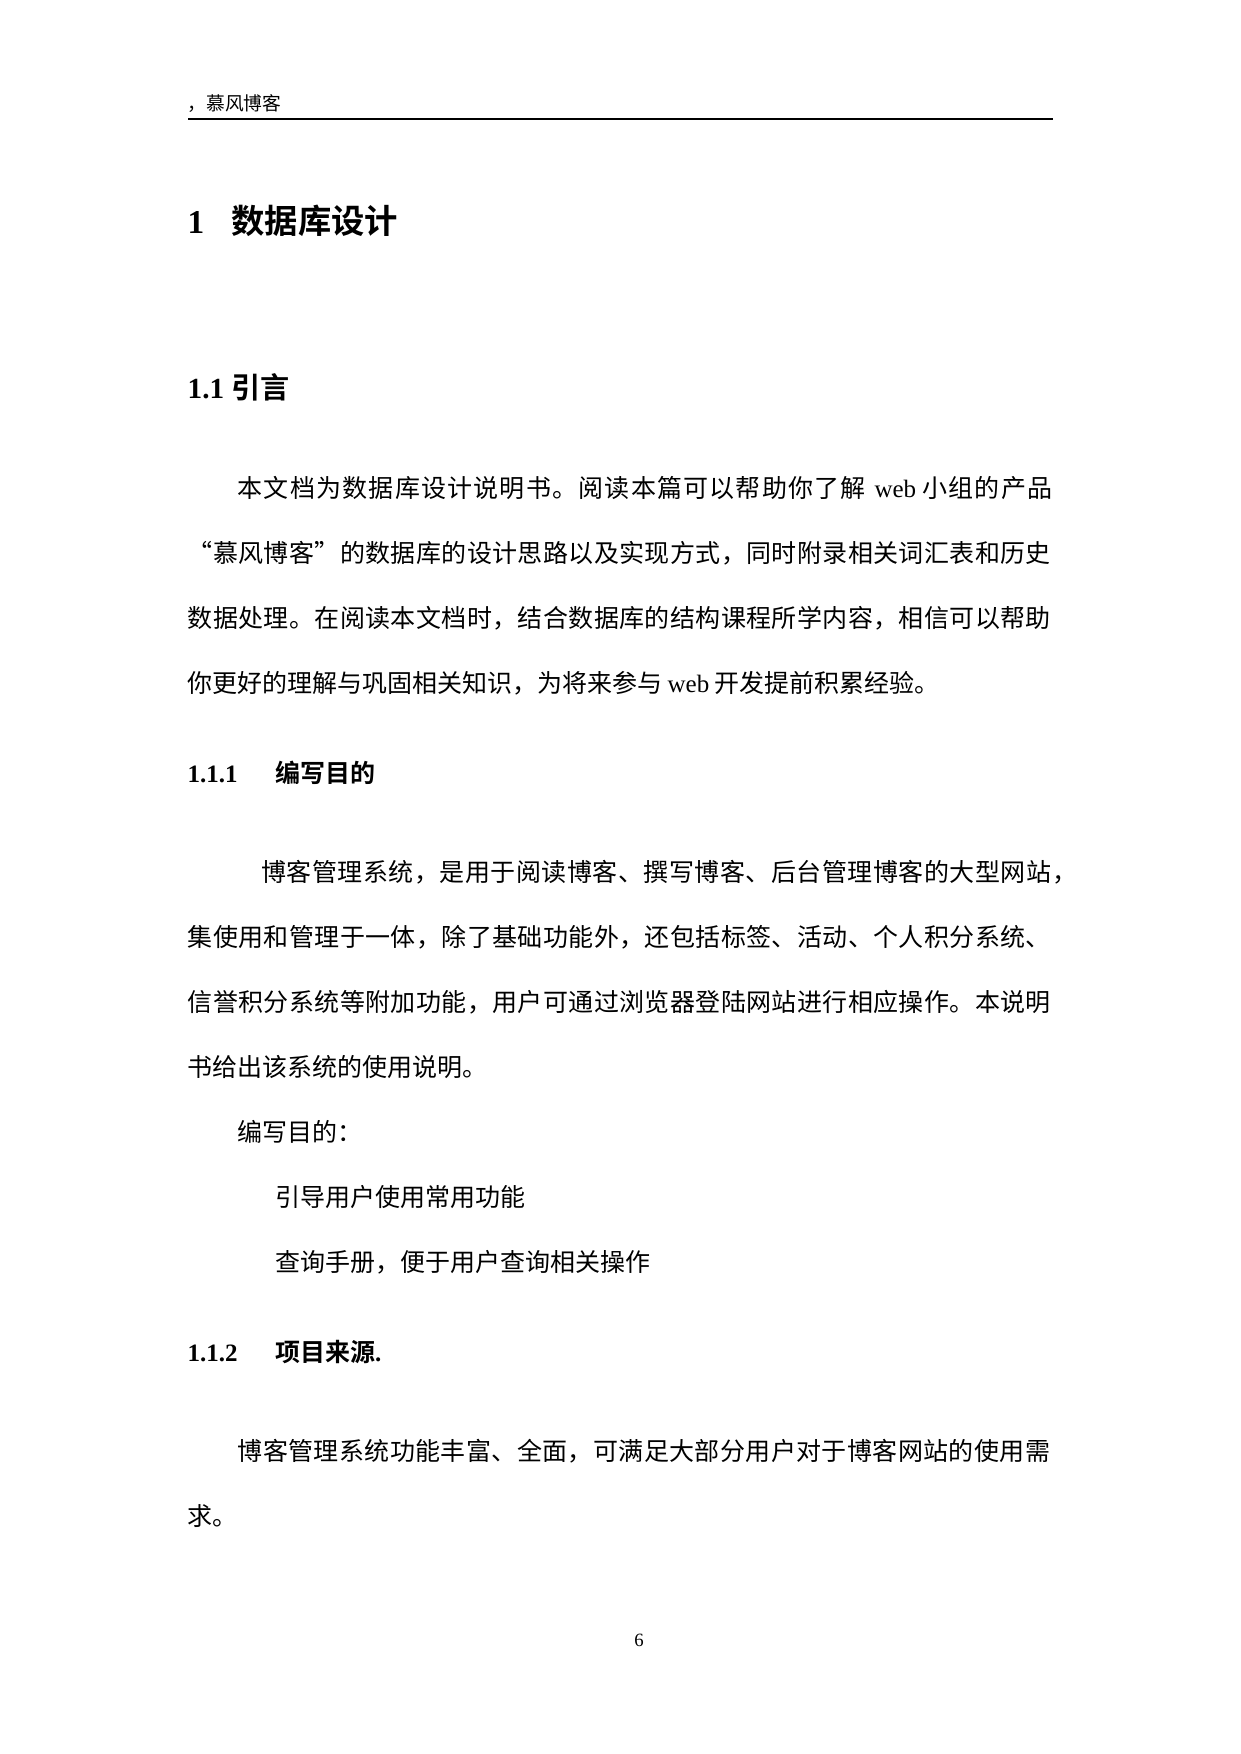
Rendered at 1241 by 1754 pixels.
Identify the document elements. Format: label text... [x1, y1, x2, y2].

text 博客管理系统，是用于阅读博客、撰写博客、后台管理博客的大型网站，集使用和管理于一体，除了基础功能外，还包括标签、活动、个人积分系统、信誉积分系统等附加功能，用户可通过浏览器登陆网站进行相应操作。本说明书给出该系统的使用说明。 [187, 838, 1053, 1098]
subtitle 数据库设计 [187, 187, 1053, 252]
subtitle 引言 [187, 354, 1053, 419]
text 本文档为数据库设计说明书。阅读本篇可以帮助你了解web小组的产品“慕风博客”的数据库的设计思路以及实现方式，同时附录相关词汇表和历史数据处理。在阅读本文档时，结合数据库的结构课程所学内容，相信可以帮助你更好的理解与巩固相关知识，为将来参与web开发提前积累经验。 [187, 454, 1053, 714]
subtitle 编写目的 [187, 739, 1053, 804]
text 编写目的： [187, 1098, 1053, 1163]
text 博客管理系统功能丰富、全面，可满足大部分用户对于博客网站的使用需求。 [187, 1417, 1053, 1547]
text  查询手册，便于用户查询相关操作 [187, 1228, 1053, 1293]
text  引导用户使用常用功能 [187, 1163, 1053, 1228]
subtitle 项目来源. [187, 1318, 1053, 1383]
